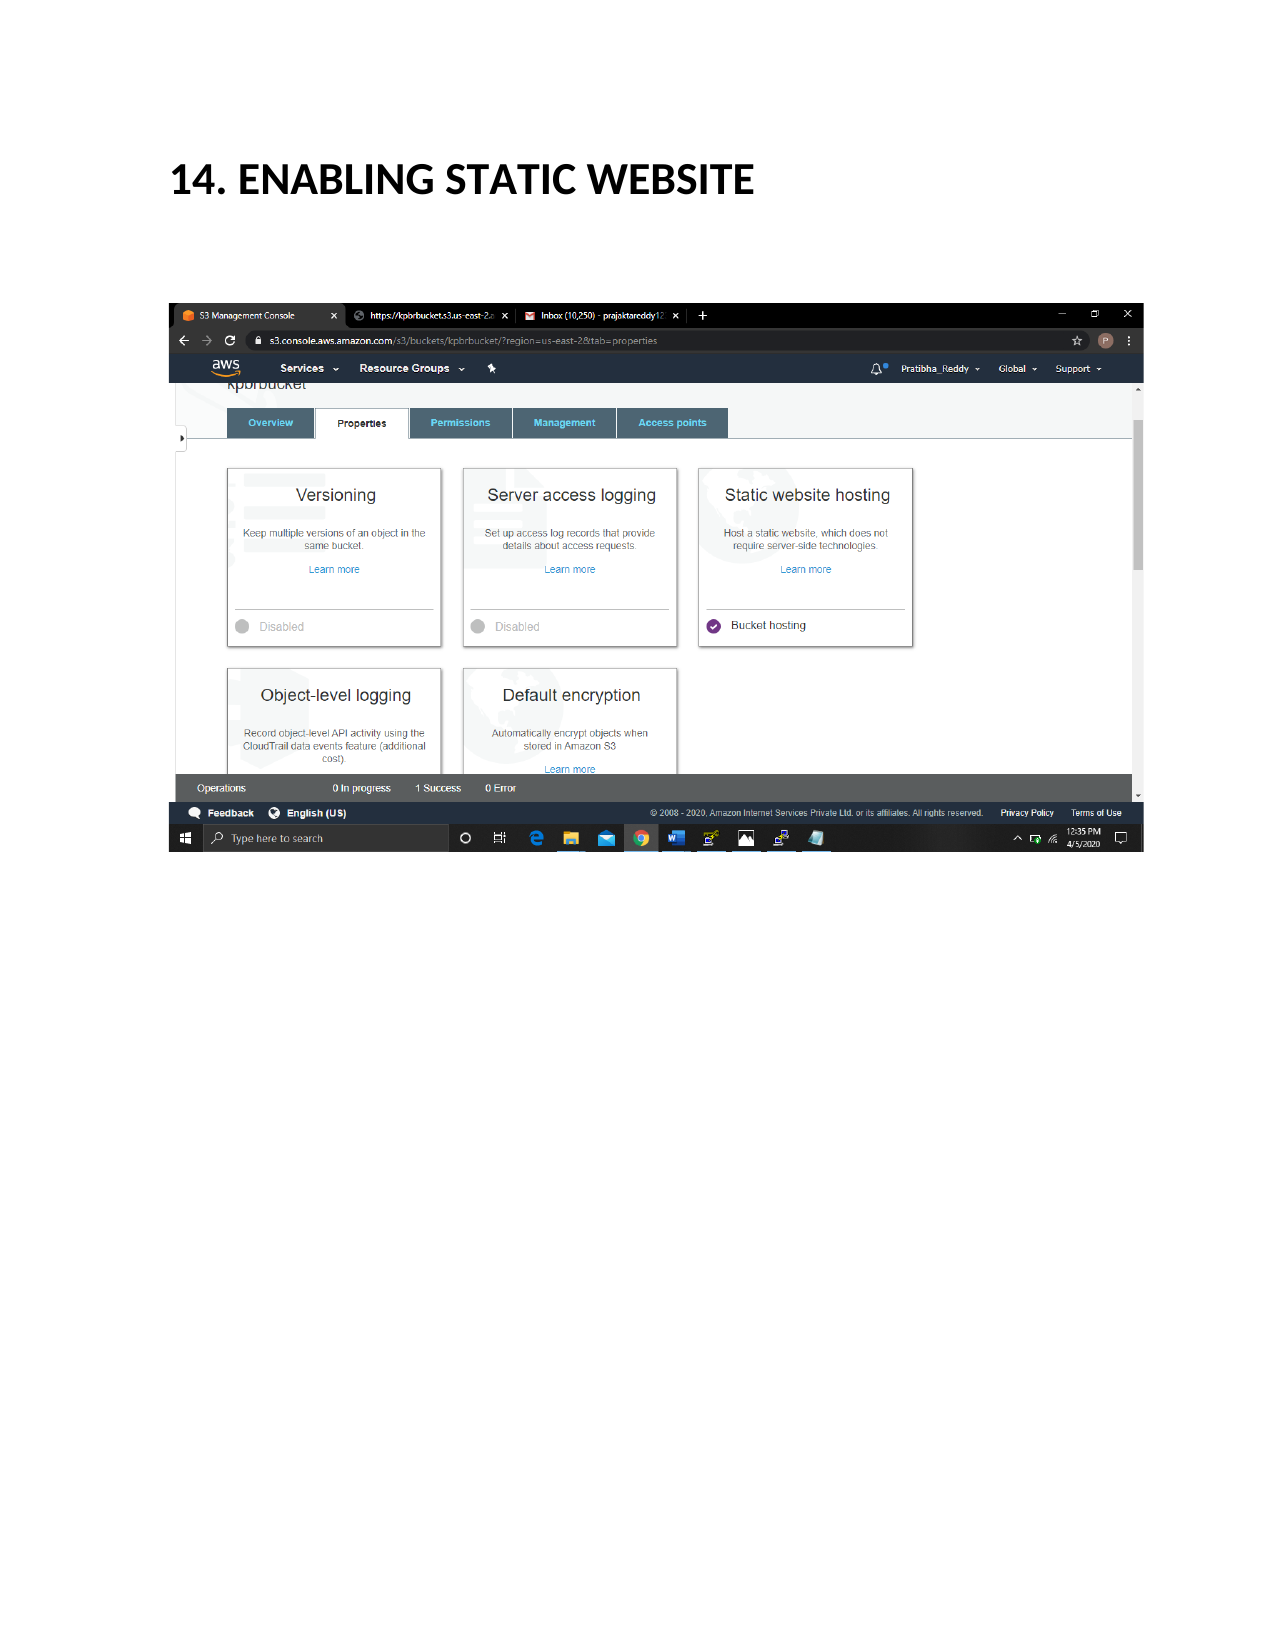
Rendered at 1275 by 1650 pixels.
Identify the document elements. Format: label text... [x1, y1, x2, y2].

text 14. ENABLING STATIC WEBSITE [169, 150, 1125, 206]
picture [168, 303, 1144, 852]
